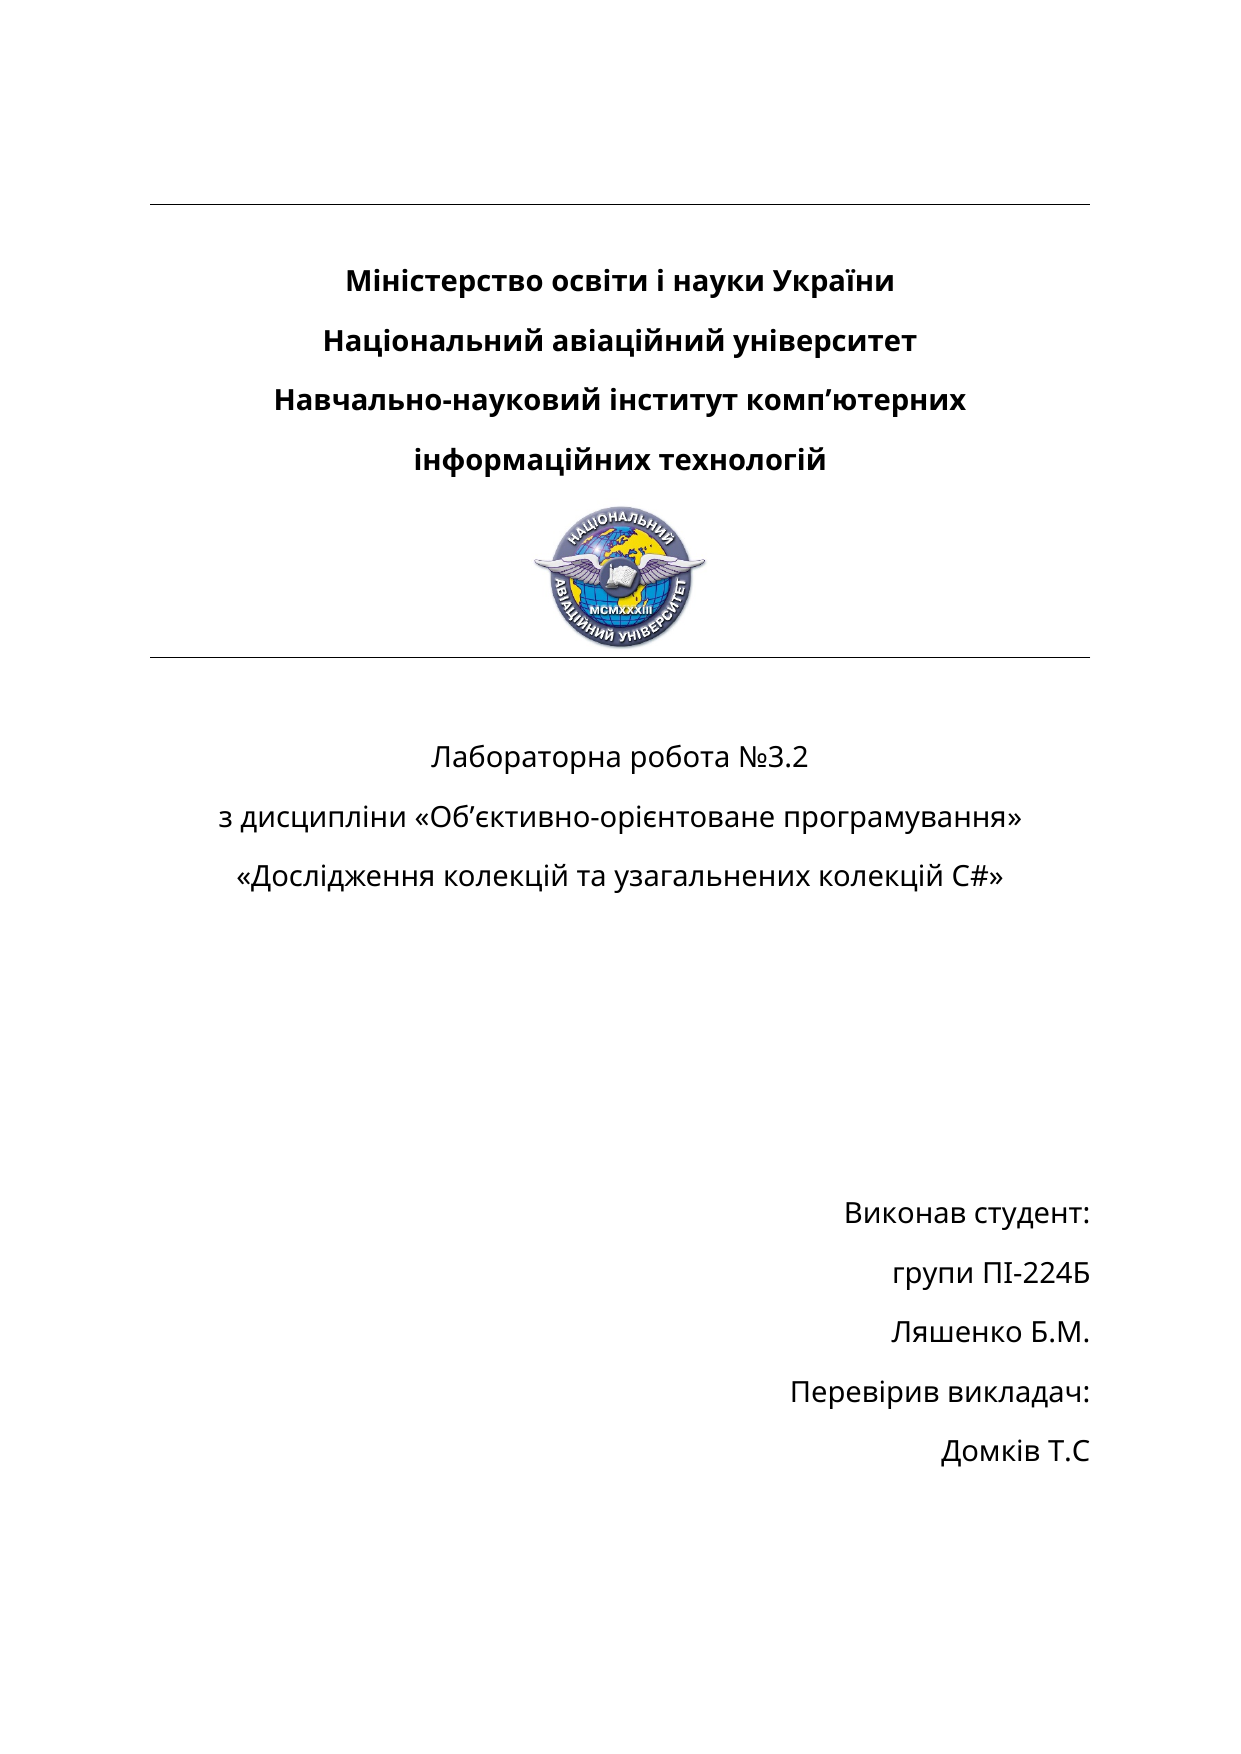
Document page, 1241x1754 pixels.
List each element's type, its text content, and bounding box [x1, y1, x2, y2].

text Виконав студент: [150, 1193, 1090, 1232]
text Ляшенко Б.М. [150, 1312, 1090, 1351]
text Міністерство освіти і науки України [150, 261, 1090, 300]
text Лабораторна робота №3.2 [150, 737, 1090, 776]
text групи ПІ-224Б [150, 1252, 1090, 1292]
text Навчально-науковий інститут комп’ютерних [150, 379, 1090, 419]
text «Дослідження колекцій та узагальнених колекцій С#» [150, 856, 1090, 895]
text Перевірив викладач: [150, 1371, 1090, 1411]
text Національний авіаційний університет [150, 320, 1090, 360]
text з дисципліни «Об’єктивно-орієнтоване програмування» [150, 796, 1090, 836]
text інформаційних технологій [150, 439, 1090, 479]
picture [531, 498, 710, 655]
text Домків Т.С [666, 1431, 1090, 1470]
